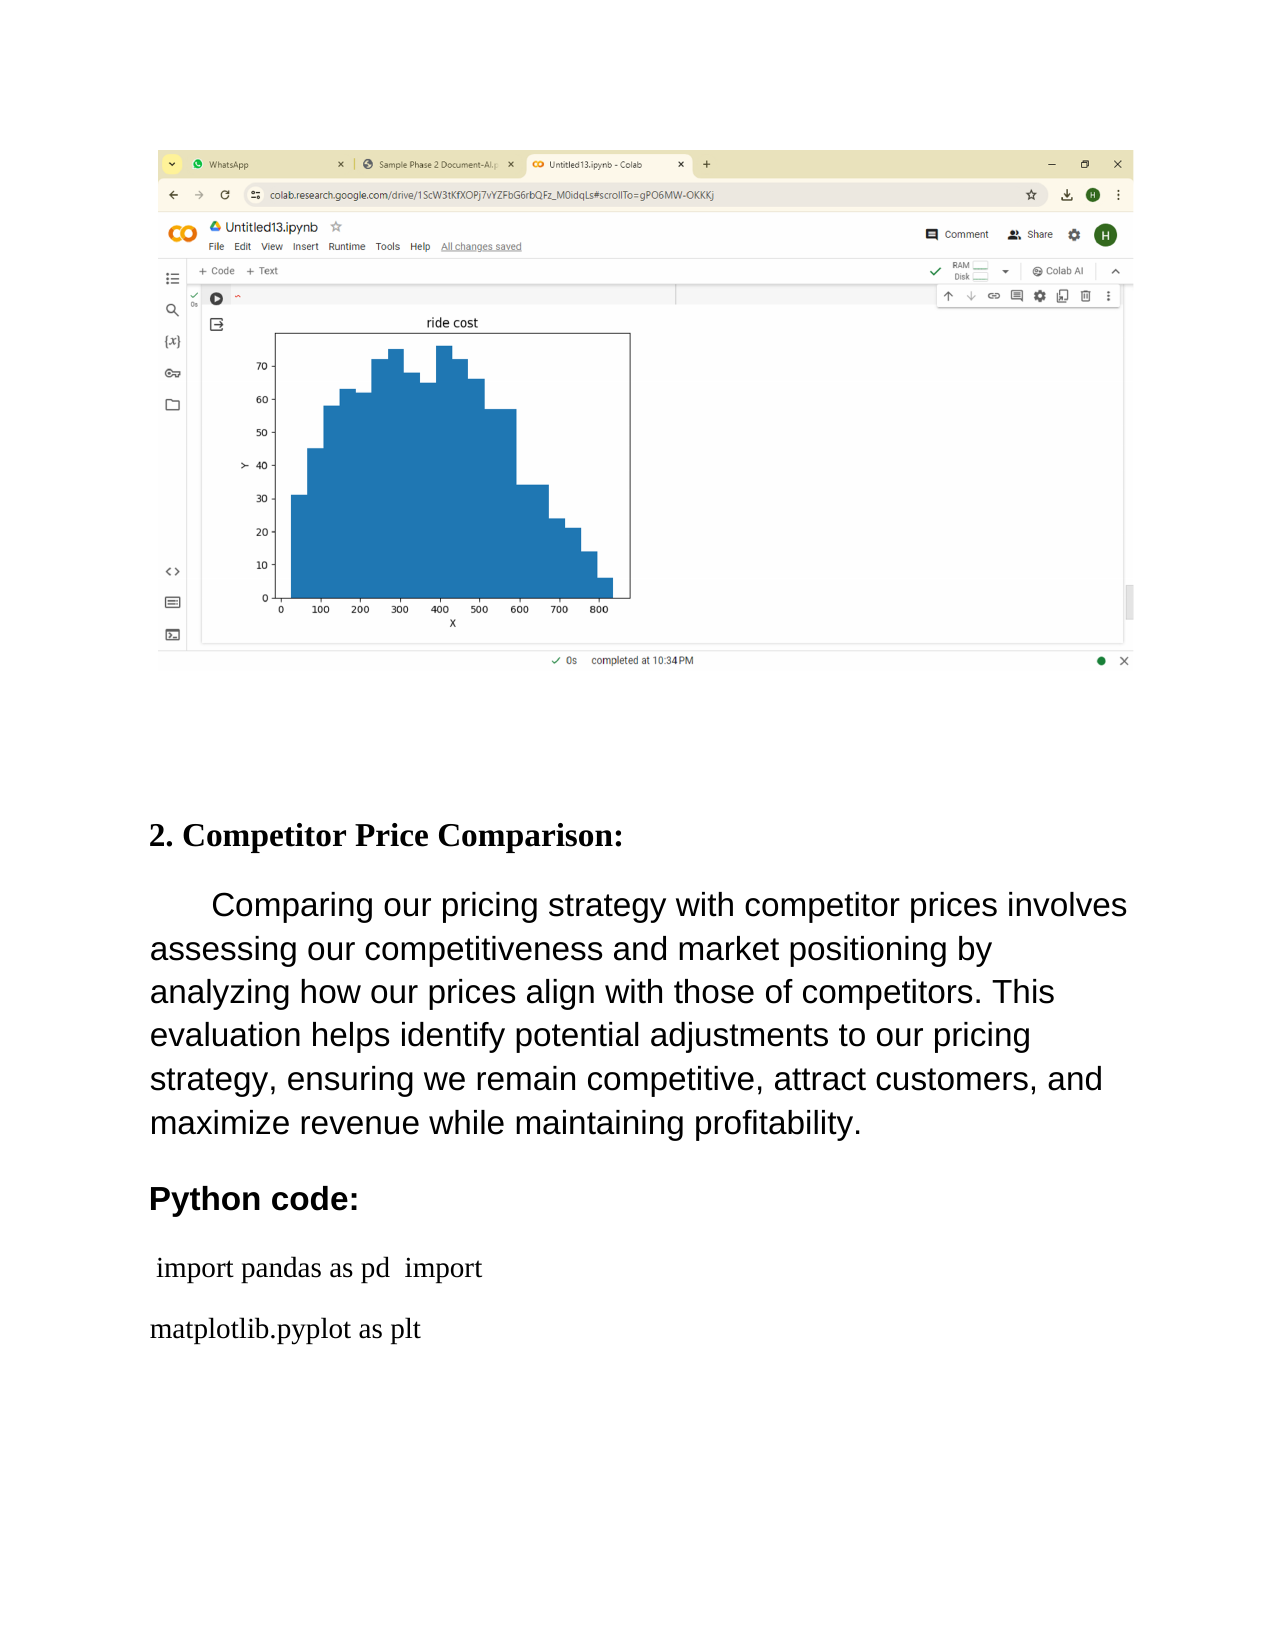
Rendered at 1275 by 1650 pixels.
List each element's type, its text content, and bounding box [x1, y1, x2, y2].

text 2. Competitor Price Comparison: [148, 815, 1275, 854]
subtitle Python code: [148, 1179, 1275, 1218]
text import pandas as pd import matplotlib.pyplot as plt [148, 1250, 528, 1345]
text Comparing our pricing strategy with competitor prices involves assessing our competitiveness and market positioning by analyzing how our prices align with those of competitors. This evaluation helps identify potential adjustments to our pricing strategy, ensuring we remain competitive, attract customers, and maximize revenue while maintaining profitability. [148, 885, 1132, 1143]
picture [157, 150, 1134, 671]
